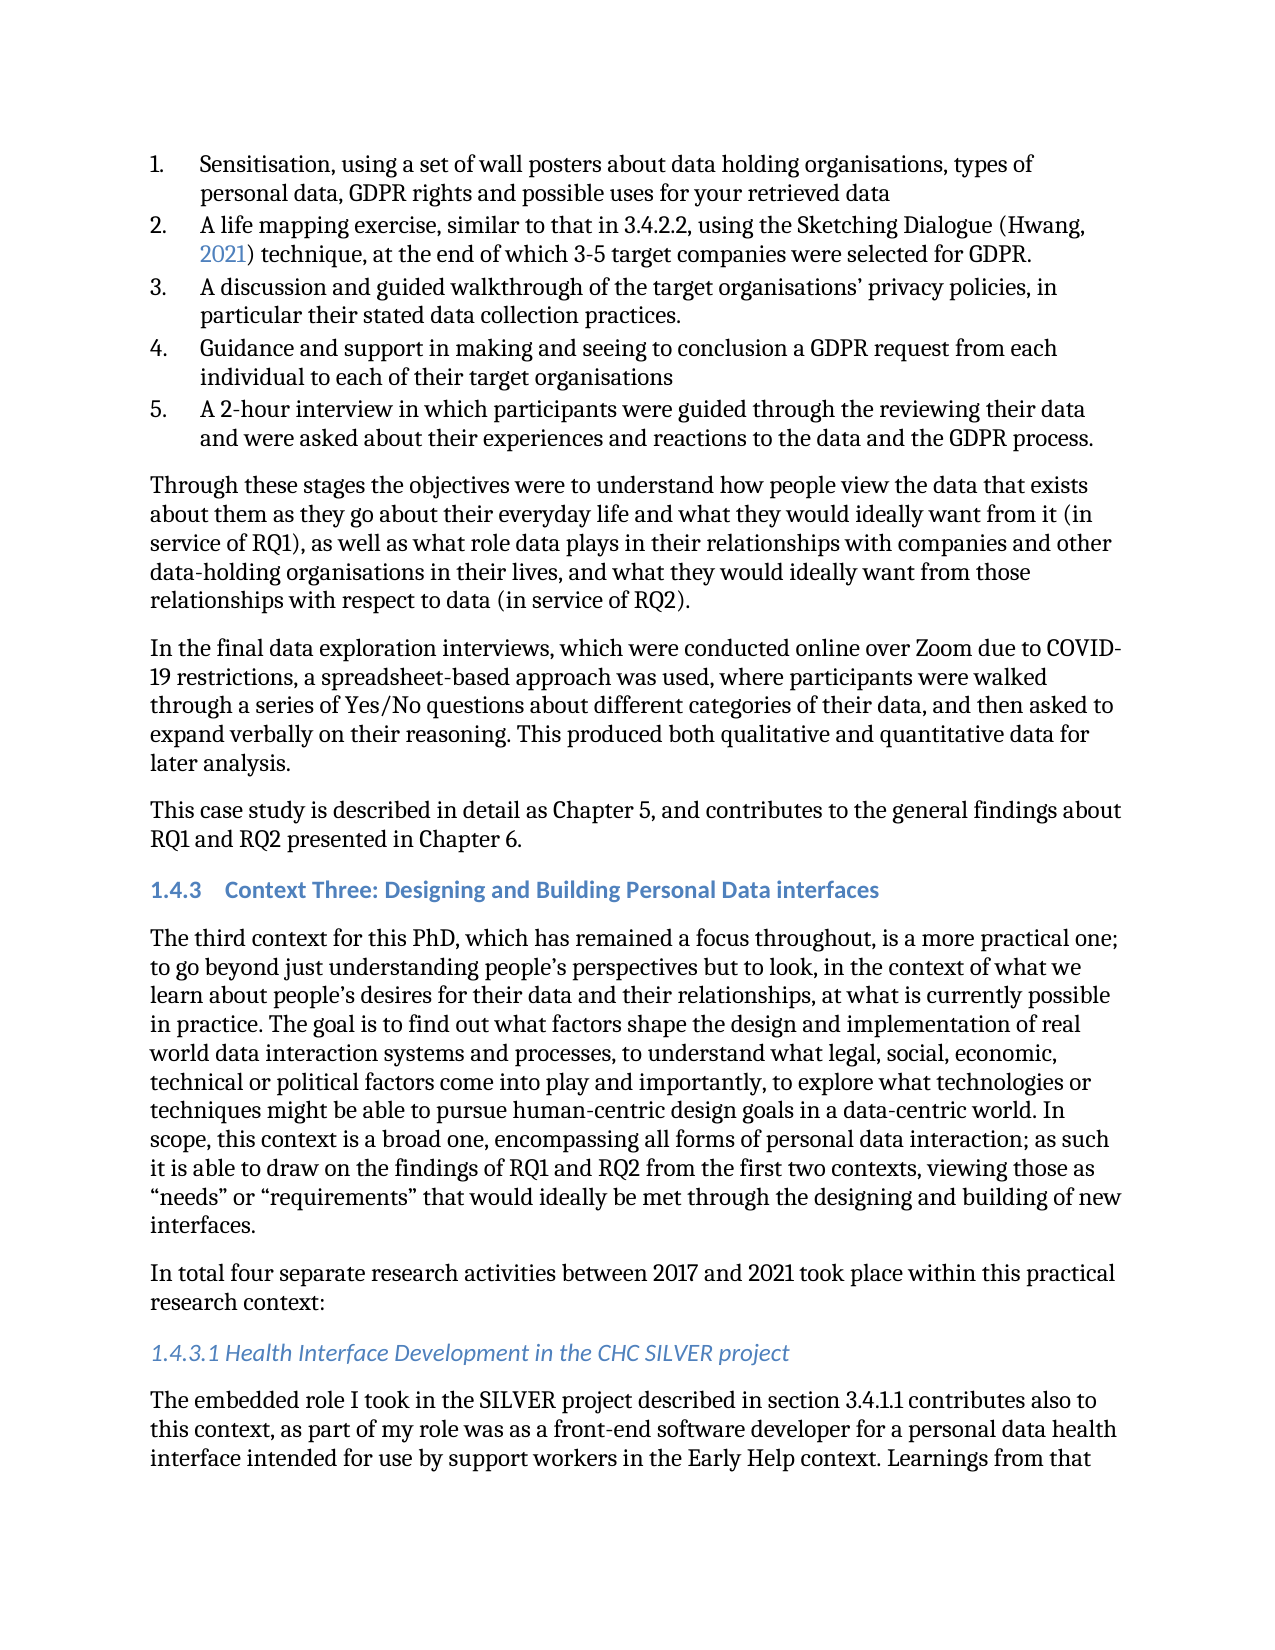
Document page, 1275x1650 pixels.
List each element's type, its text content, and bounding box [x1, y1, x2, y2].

text This case study is described in detail as Chapter 5, and contributes to the general findings about RQ1 and RQ2 presented in Chapter 6. [150, 796, 1125, 854]
list A 2-hour interview in which participants were guided through the reviewing their data and were asked about their experiences and reactions to the data and the GDPR process. [150, 395, 1125, 452]
list A life mapping exercise, similar to that in 3.4.2.2, using the Sketching Dialogue (Hwang, 2021) technique, at the end of which 3-5 target companies were selected for GDPR. [150, 211, 1125, 269]
text In the final data exploration interviews, which were conducted online over Zoom due to COVID-19 restrictions, a spreadsheet-based approach was used, where participants were walked through a series of Yes/No questions about different categories of their data, and then asked to expand verbally on their reasoning. This produced both qualitative and quantitative data for later analysis. [150, 634, 1125, 777]
list Guidance and support in making and seeing to conclusion a GDPR request from each individual to each of their target organisations [150, 334, 1125, 391]
text The third context for this PhD, which has remained a focus throughout, is a more practical one; to go beyond just understanding people’s perspectives but to look, in the context of what we learn about people’s desires for their data and their relationships, at what is currently possible in practice. The goal is to find out what factors shape the design and implementation of real world data interaction systems and processes, to understand what legal, social, economic, technical or political factors come into play and importantly, to explore what technologies or techniques might be able to pursue human-centric design goals in a data-centric world. In scope, this context is a broad one, encompassing all forms of personal data interaction; as such it is able to draw on the findings of RQ1 and RQ2 from the first two contexts, viewing those as “needs” or “requirements” that would ideally be met through the designing and building of new interfaces. [150, 924, 1125, 1240]
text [150, 1386, 1125, 1473]
subtitle 1.4.3 Context Three: Designing and Building Personal Data interfaces [150, 874, 1125, 905]
text In total four separate research activities between 2017 and 2021 took place within this practical research context: [150, 1259, 1125, 1316]
text Through these stages the objectives were to understand how people view the data that exists about them as they go about their everyday life and what they would ideally want from it (in service of RQ1), as well as what role data plays in their relationships with companies and other data-holding organisations in their lives, and what they would ideally want from those relationships with respect to data (in service of RQ2). [150, 471, 1125, 615]
list A discussion and guided walkthrough of the target organisations’ privacy policies, in particular their stated data collection practices. [150, 272, 1125, 330]
subtitle 1.4.3.1 Health Interface Development in the CHC SILVER project [150, 1337, 1125, 1368]
list Sensitisation, using a set of wall posters about data holding organisations, types of personal data, GDPR rights and possible uses for your retrieved data [150, 150, 1125, 207]
